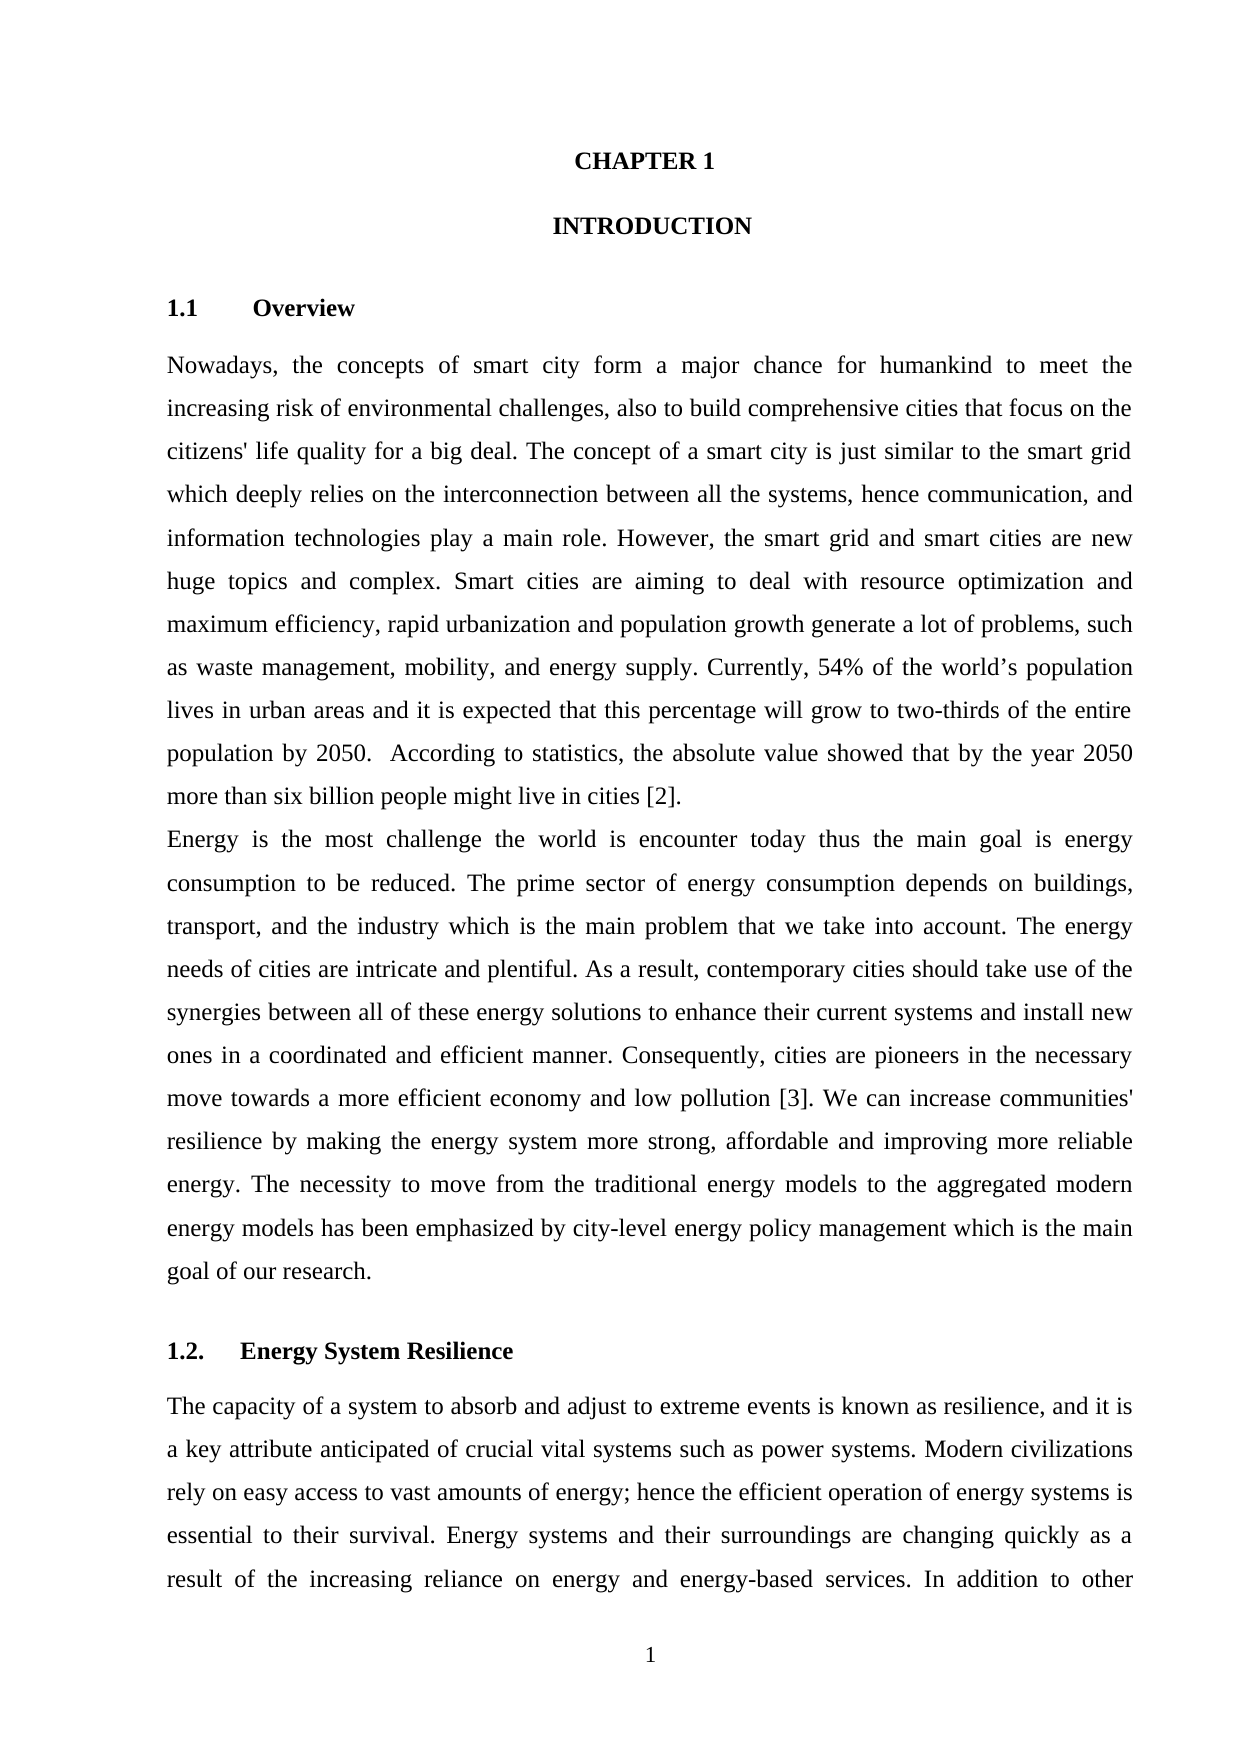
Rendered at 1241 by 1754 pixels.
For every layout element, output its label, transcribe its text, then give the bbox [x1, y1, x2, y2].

text Nowadays, the concepts of smart city form a major chance for humankind to meet the increasing risk of environmental challenges, also to build comprehensive cities that focus on the citizens' life quality for a big deal. The concept of a smart city is just similar to the smart grid which deeply relies on the interconnection between all the systems, hence communication, and information technologies play a main role. However, the smart grid and smart cities are new huge topics and complex. Smart cities are aiming to deal with resource optimization and maximum efficiency, rapid urbanization and population growth generate a lot of problems, such as waste management, mobility, and energy supply. Currently, 54% of the world’s population lives in urban areas and it is expected that this percentage will grow to two-thirds of the entire population by 2050. According to statistics, the absolute value showed that by the year 2050 more than six billion people might live in cities [2]. [167, 350, 1134, 810]
subtitle 1.2. Energy System Resilience [167, 1336, 1134, 1365]
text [167, 1391, 1134, 1592]
text Energy is the most challenge the world is encounter today thus the main goal is energy consumption to be reduced. The prime sector of energy consumption depends on buildings, transport, and the industry which is the main problem that we take into account. The energy needs of cities are intricate and plentiful. As a result, contemporary cities should take use of the synergies between all of these energy solutions to enhance their current systems and install new ones in a coordinated and efficient manner. Consequently, cities are pioneers in the necessary move towards a more efficient economy and low pollution [3]. We can increase communities' resilience by making the energy system more strong, affordable and improving more reliable energy. The necessity to move from the traditional energy models to the aggregated modern energy models has been emphasized by city-level energy policy management which is the main goal of our research. [167, 824, 1134, 1284]
list Overview [167, 293, 1134, 321]
subtitle INTRODUCTION [177, 211, 860, 240]
subtitle CHAPTER 1 [177, 146, 718, 174]
